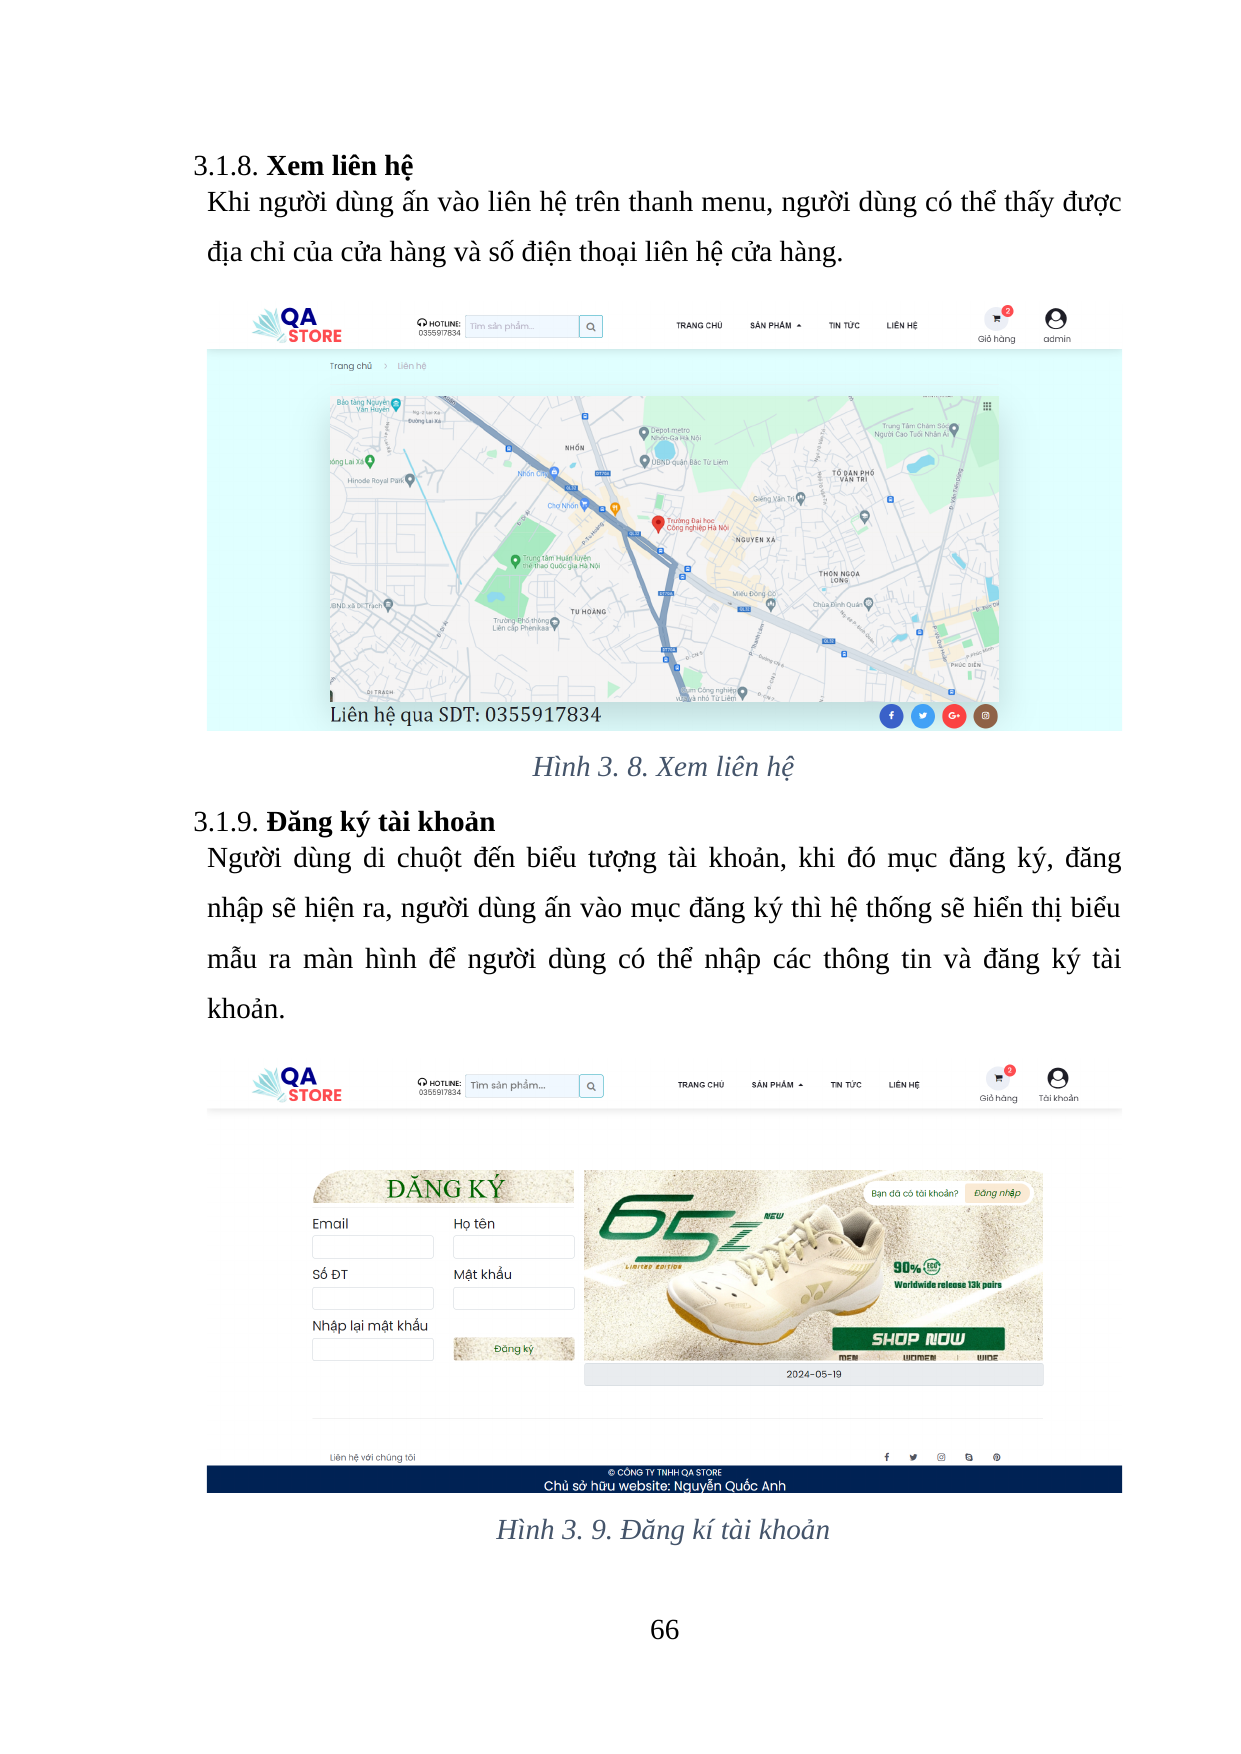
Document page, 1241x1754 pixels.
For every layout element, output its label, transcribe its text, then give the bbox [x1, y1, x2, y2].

text Hình 3. 8. Xem liên hệ [207, 749, 1122, 783]
text Người dùng di chuột đến biểu tượng tài khoản, khi đó mục đăng ký, đăng nhập sẽ hiện ra, người dùng ấn vào mục đăng ký thì hệ thống sẽ hiển thị biểu mẫu ra màn hình để người dùng có thể nhập các thông tin và đăng ký tài khoản. [207, 840, 1122, 1024]
subtitle Xem liên hệ [266, 148, 1122, 181]
subtitle Đăng ký tài khoản [266, 804, 1122, 837]
picture [206, 1058, 1123, 1493]
text Hình 3. 9. Đăng kí tài khoản [207, 1512, 1122, 1546]
picture [206, 301, 1123, 731]
text Khi người dùng ấn vào liên hệ trên thanh menu, người dùng có thể thấy được địa chỉ của cửa hàng và số điện thoại liên hệ cửa hàng. [207, 184, 1122, 268]
